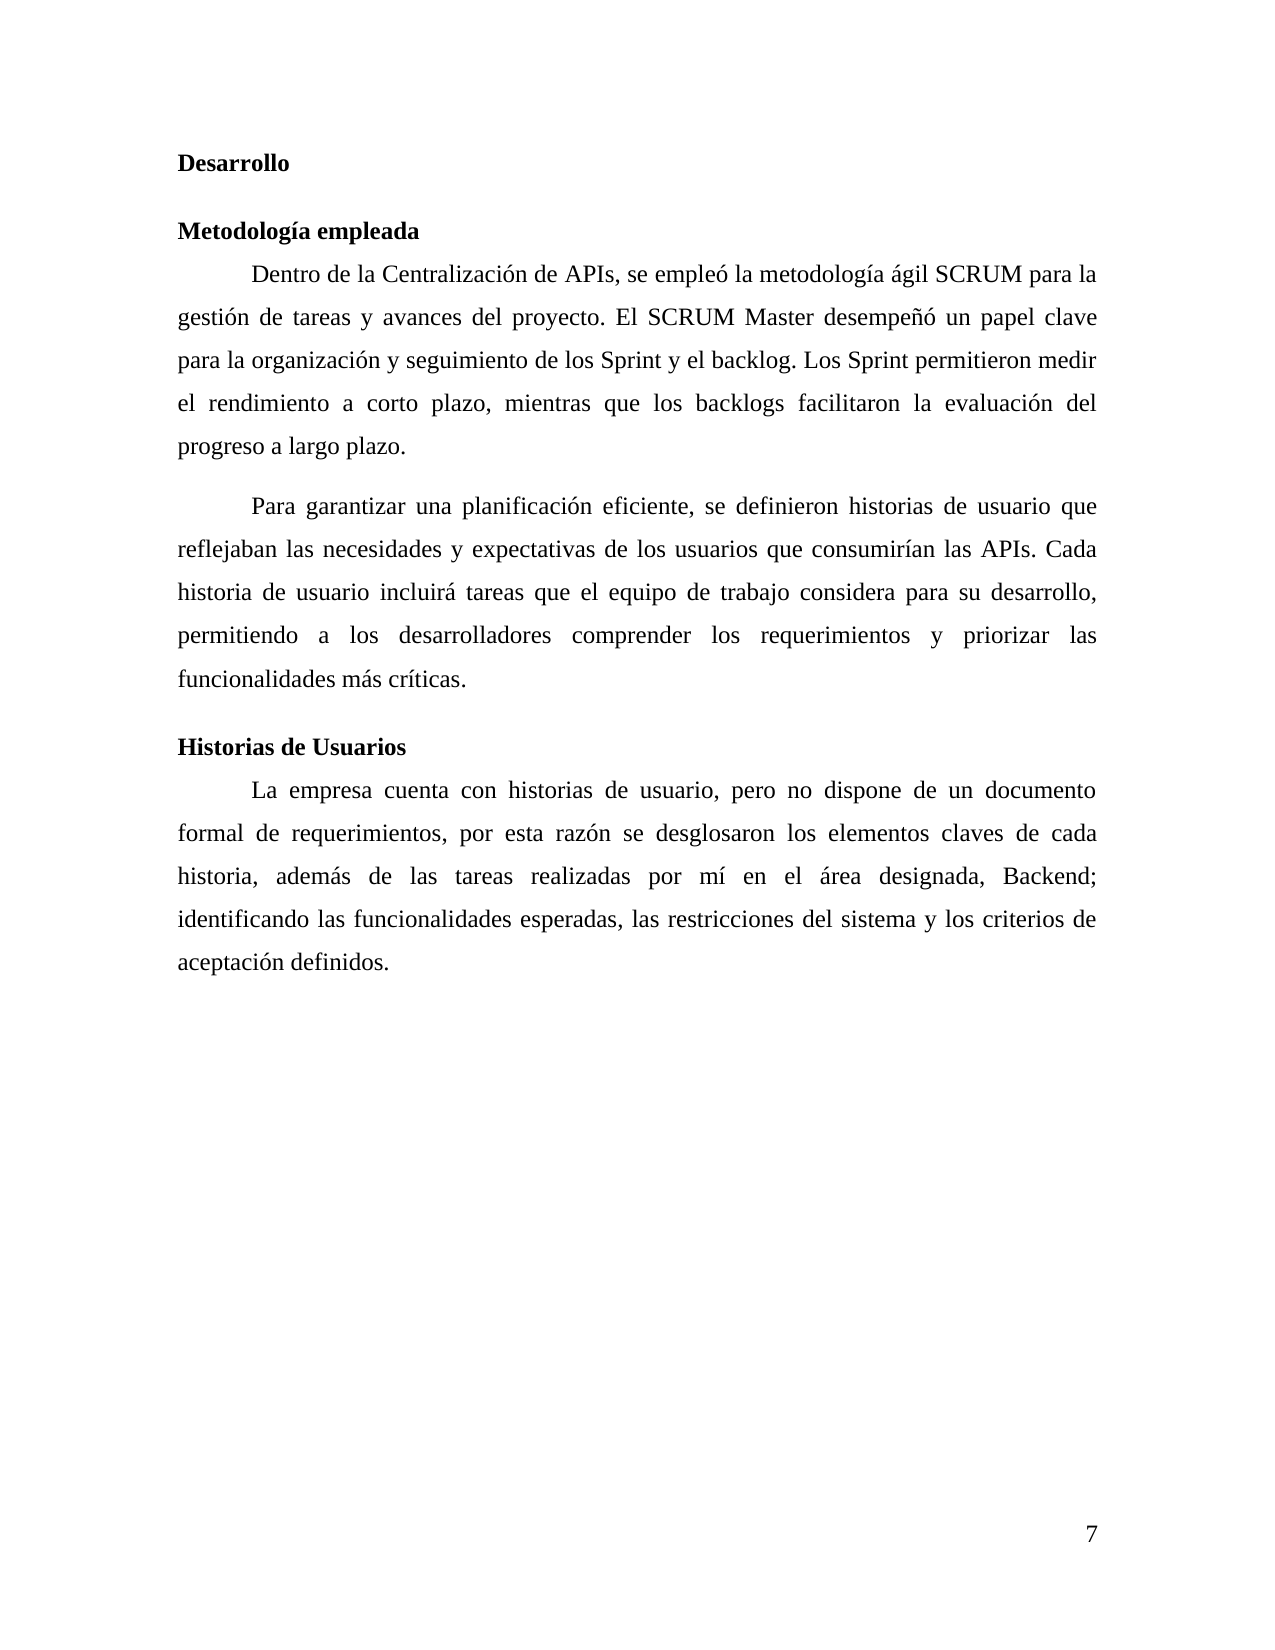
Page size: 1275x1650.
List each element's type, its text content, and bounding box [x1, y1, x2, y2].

text Dentro de la Centralización de APIs, se empleó la metodología ágil SCRUM para la gestión de tareas y avances del proyecto. El SCRUM Master desempeñó un papel clave para la organización y seguimiento de los Sprint y el backlog. Los Sprint permitieron medir el rendimiento a corto plazo, mientras que los backlogs facilitaron la evaluación del progreso a largo plazo. [177, 259, 1098, 460]
subtitle Metodología empleada [177, 216, 1098, 244]
text Para garantizar una planificación eficiente, se definieron historias de usuario que reflejaban las necesidades y expectativas de los usuarios que consumirían las APIs. Cada historia de usuario incluirá tareas que el equipo de trabajo considera para su desarrollo, permitiendo a los desarrolladores comprender los requerimientos y priorizar las funcionalidades más críticas. [177, 491, 1098, 692]
subtitle Historias de Usuarios [177, 732, 1098, 761]
subtitle Desarrollo [177, 148, 1098, 176]
text La empresa cuenta con historias de usuario, pero no dispone de un documento formal de requerimientos, por esta razón se desglosaron los elementos claves de cada historia, además de las tareas realizadas por mí en el área designada, Backend; identificando las funcionalidades esperadas, las restricciones del sistema y los criterios de aceptación definidos. [177, 775, 1098, 976]
